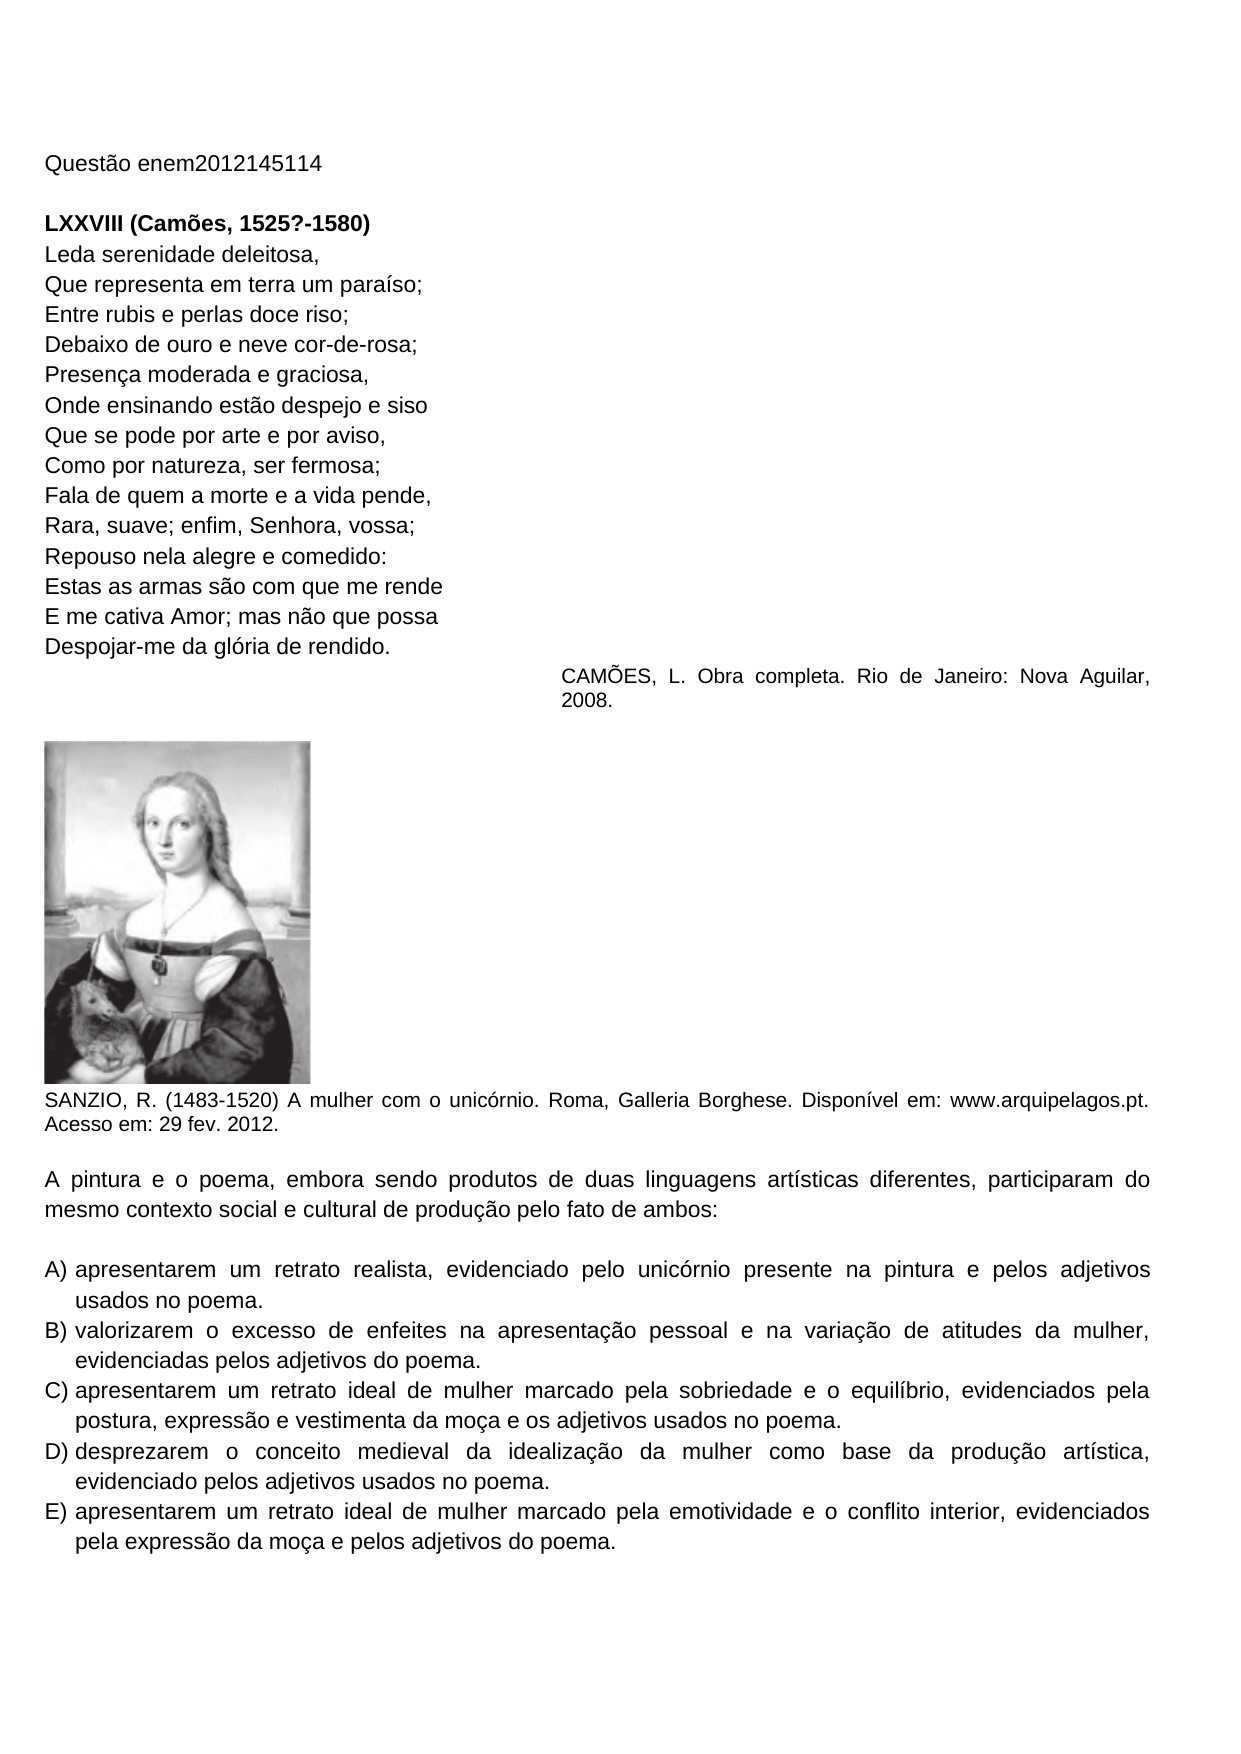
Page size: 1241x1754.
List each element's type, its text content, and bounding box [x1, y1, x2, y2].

text Fala de quem a morte e a vida pende, [44, 482, 1151, 509]
text Que se pode por arte e por aviso, [44, 422, 1151, 448]
text LXXVIII (Camões, 1525?-1580) [44, 210, 1151, 237]
text A pintura e o poema, embora sendo produtos de duas linguagens artísticas diferentes, participaram do mesmo contexto social e cultural de produção pelo fato de ambos: [44, 1166, 1151, 1222]
text Como por natureza, ser fermosa; [44, 452, 1151, 478]
text Debaixo de ouro e neve cor-de-rosa; [44, 331, 1151, 358]
text Entre rubis e perlas doce riso; [44, 301, 1151, 327]
text Questão enem2012145114 [44, 150, 1151, 176]
list apresentarem um retrato ideal de mulher marcado pela emotividade e o conflito interior, evidenciados pela expressão da moça e pelos adjetivos do poema. [44, 1498, 1151, 1555]
text CAMÕES, L. Obra completa. Rio de Janeiro: Nova Aguilar, 2008. [561, 663, 1151, 711]
text Leda serenidade deleitosa, [44, 241, 1151, 267]
list apresentarem um retrato realista, evidenciado pelo unicórnio presente na pintura e pelos adjetivos usados no poema. [44, 1256, 1151, 1313]
text Estas as armas são com que me rende [44, 573, 1151, 599]
list desprezarem o conceito medieval da idealização da mulher como base da produção artística, evidenciado pelos adjetivos usados no poema. [44, 1438, 1151, 1494]
text SANZIO, R. (1483-1520) A mulher com o unicórnio. Roma, Galleria Borghese. Disponível em: www.arquipelagos.pt. Acesso em: 29 fev. 2012. [44, 1088, 1151, 1136]
text E me cativa Amor; mas não que possa [44, 603, 1151, 629]
text Repouso nela alegre e comedido: [44, 543, 1151, 569]
text Que representa em terra um paraíso; [44, 271, 1151, 297]
list apresentarem um retrato ideal de mulher marcado pela sobriedade e o equilíbrio, evidenciados pela postura, expressão e vestimenta da moça e os adjetivos usados no poema. [44, 1377, 1151, 1434]
list valorizarem o excesso de enfeites na apresentação pessoal e na variação de atitudes da mulher, evidenciadas pelos adjetivos do poema. [44, 1317, 1151, 1373]
text Rara, suave; enfim, Senhora, vossa; [44, 512, 1151, 539]
text Despojar-me da glória de rendido. [44, 633, 1151, 660]
text Onde ensinando estão despejo e siso [44, 392, 1151, 418]
text Presença moderada e graciosa, [44, 361, 1151, 388]
picture [44, 741, 313, 1084]
